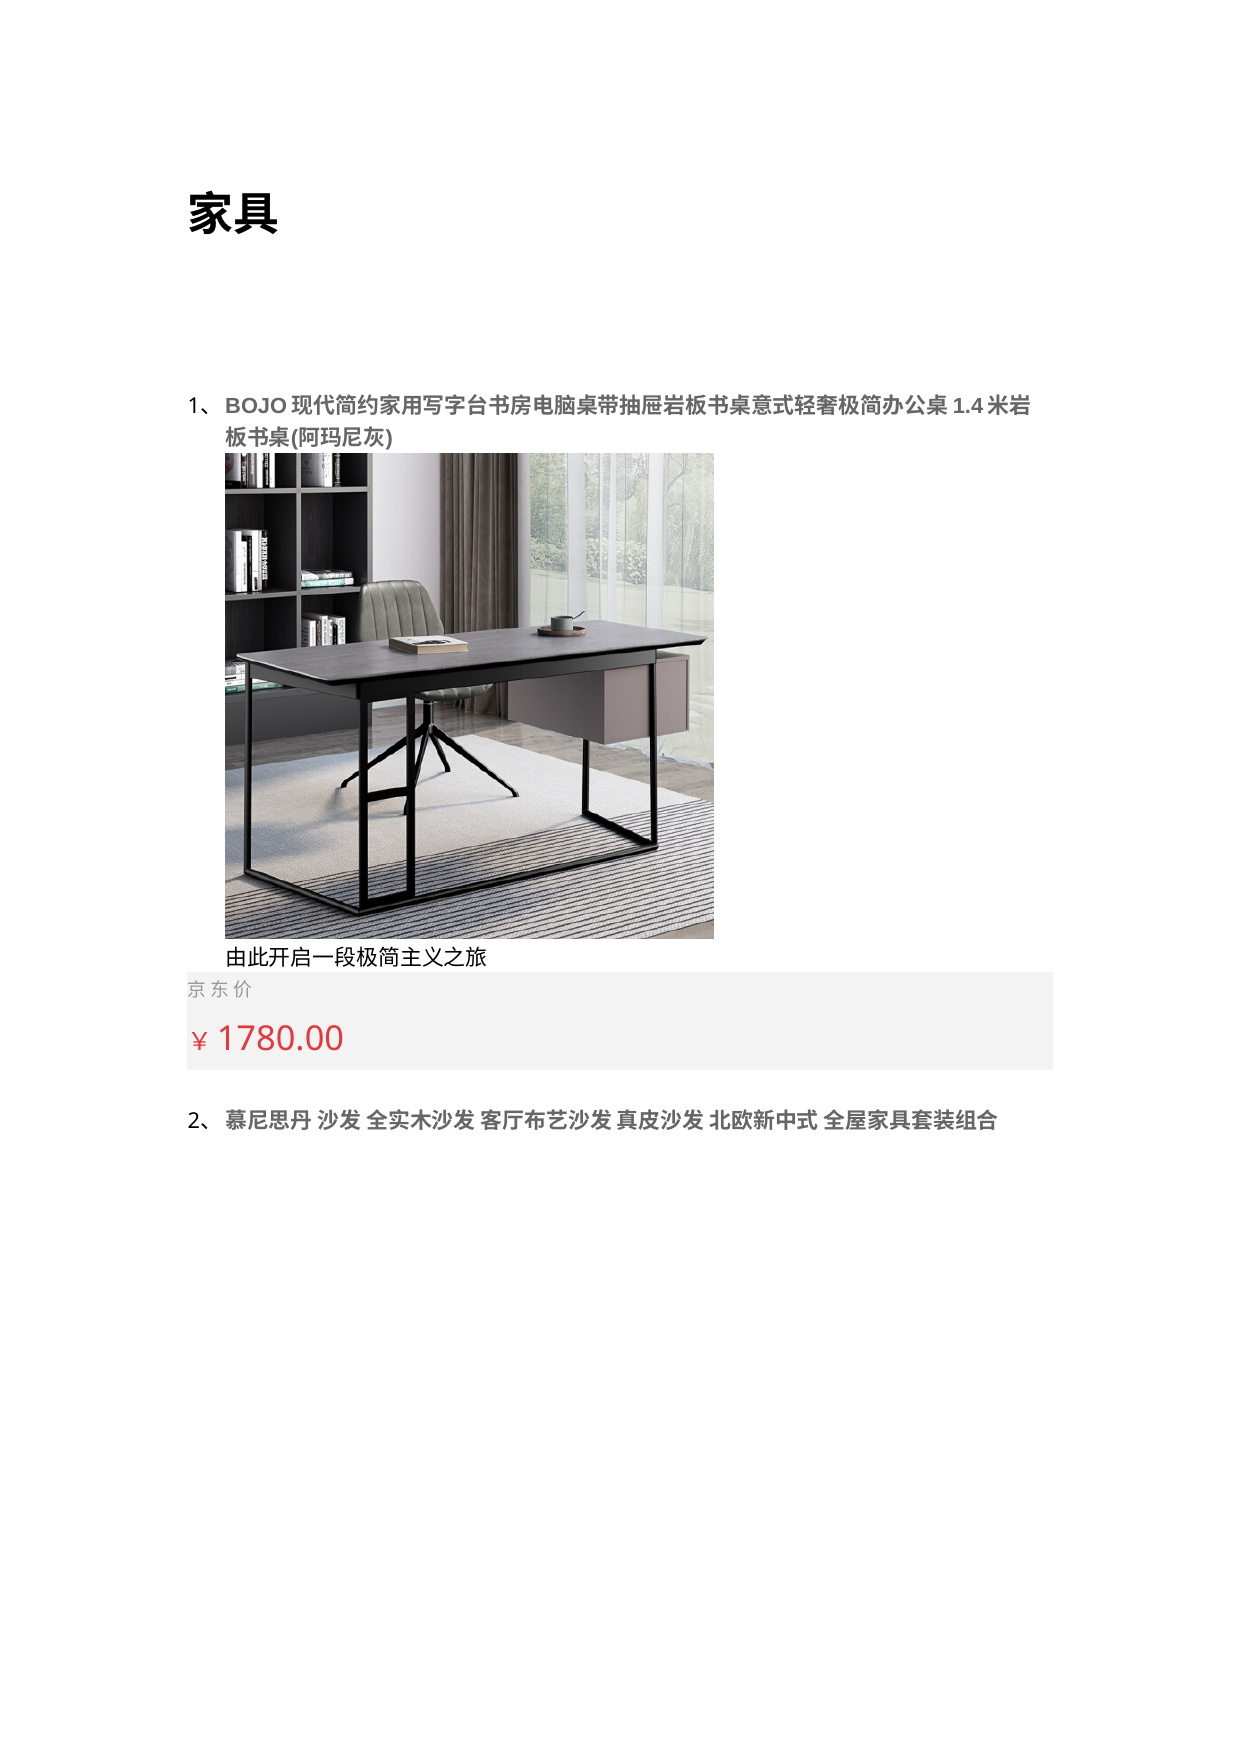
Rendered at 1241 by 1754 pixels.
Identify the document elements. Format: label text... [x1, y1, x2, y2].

list BOJO现代简约家用写字台书房电脑桌带抽屉岩板书桌意式轻奢极简办公桌 1.4米岩板书桌(阿玛尼灰) [187, 387, 1053, 452]
subtitle 家具 [187, 162, 1053, 259]
picture [225, 452, 717, 939]
list 由此开启一段极简主义之旅 [225, 940, 1053, 972]
list 慕尼思丹 沙发 全实木沙发 客厅布艺沙发 真皮沙发 北欧新中式 全屋家具套装组合 [187, 1102, 1053, 1135]
text 京 东 价 [187, 972, 1053, 1005]
text ￥ 1780.00 [187, 1005, 1053, 1070]
